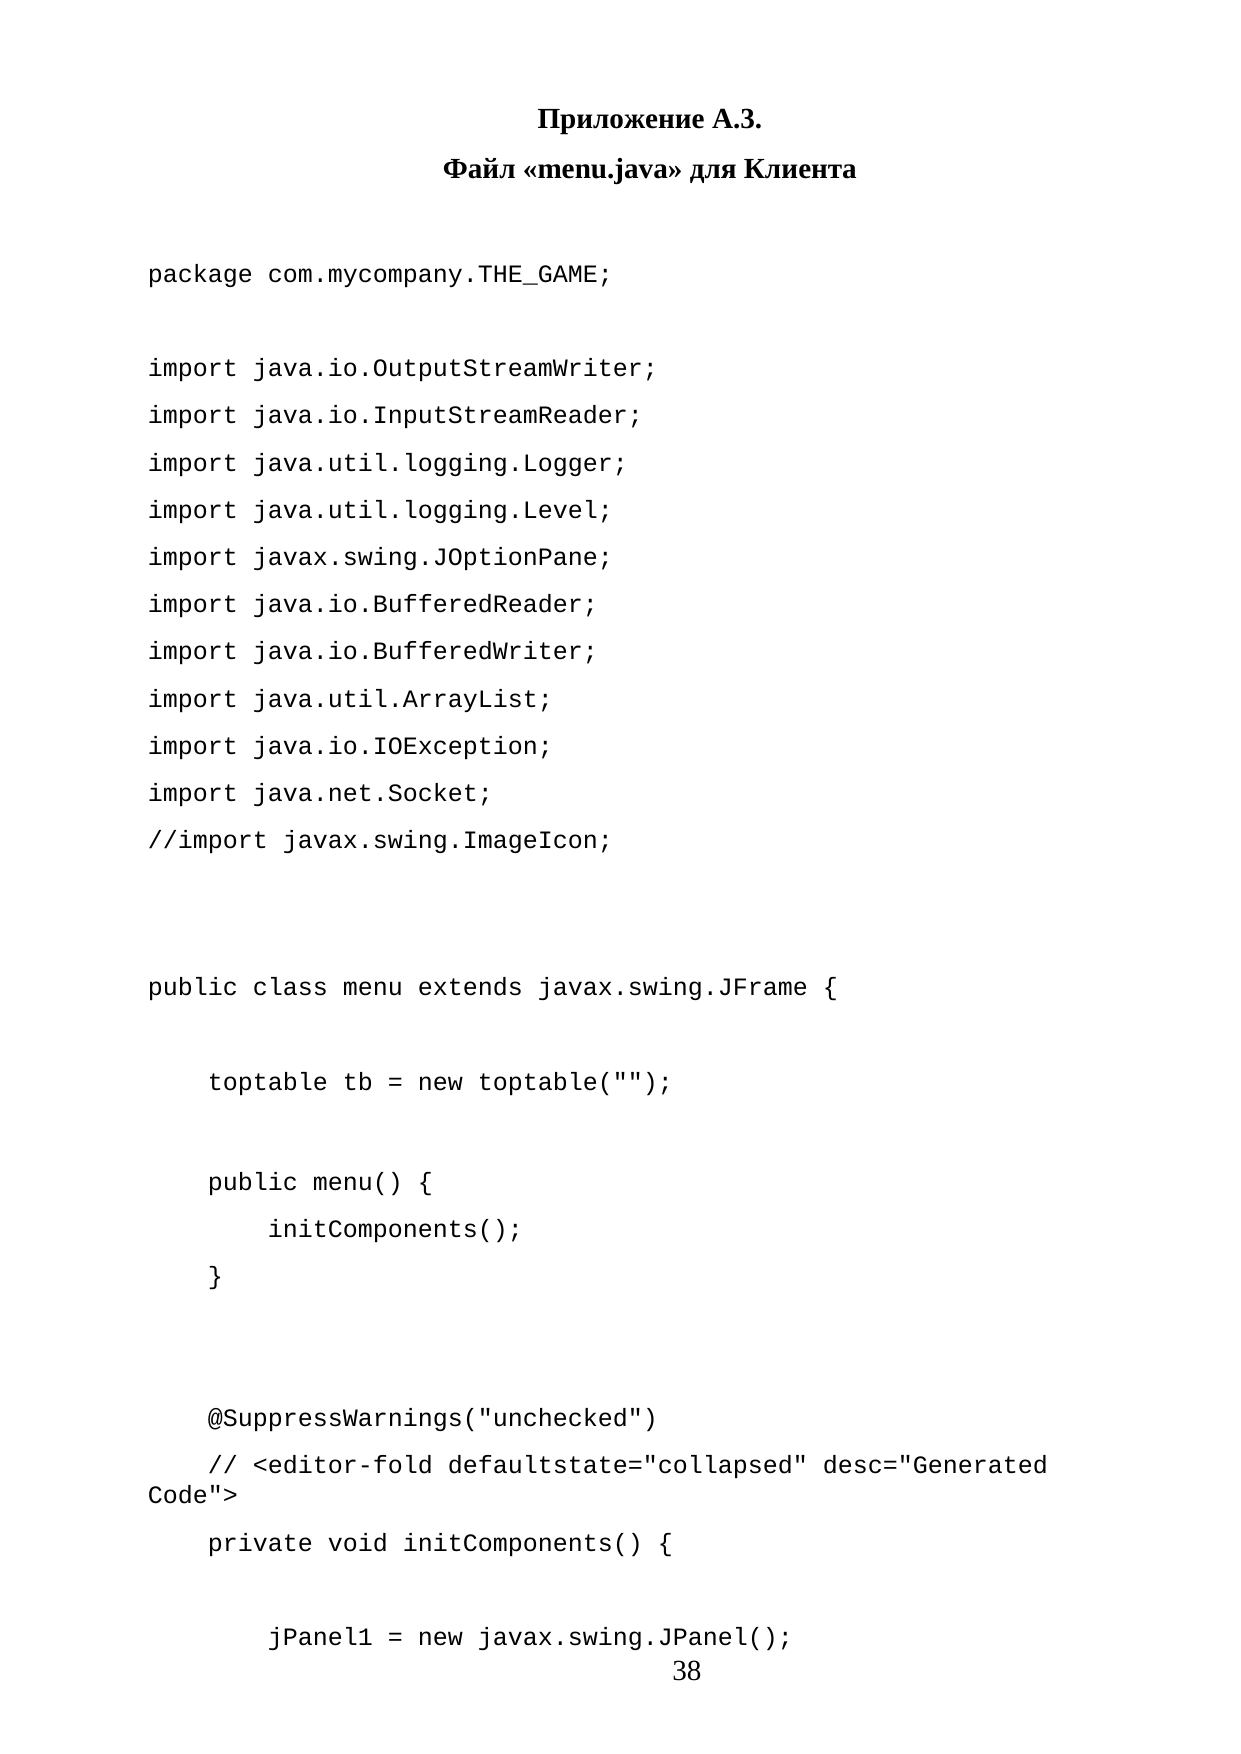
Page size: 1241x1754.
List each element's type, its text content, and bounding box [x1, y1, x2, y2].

text initComponents(); [148, 1216, 1152, 1245]
text import java.io.OutputStreamWriter; [148, 356, 1152, 384]
text import java.io.BufferedReader; [148, 592, 1152, 620]
text import java.util.ArrayList; [148, 686, 1152, 714]
text import java.io.InputStreamReader; [148, 403, 1152, 431]
text public menu() { [148, 1169, 1152, 1198]
text import java.io.IOException; [148, 733, 1152, 762]
text public class menu extends javax.swing.JFrame { [148, 975, 1152, 1003]
text private void initComponents() { [148, 1530, 1152, 1558]
text package com.mycompany.THE_GAME; [148, 261, 1152, 290]
text import java.util.logging.Level; [148, 497, 1152, 526]
text import javax.swing.JOptionPane; [148, 544, 1152, 573]
text @SuppressWarnings("unchecked") [148, 1405, 1152, 1433]
text import java.util.logging.Logger; [148, 450, 1152, 478]
text jPanel1 = new javax.swing.JPanel(); [148, 1624, 1152, 1653]
text } [148, 1264, 1152, 1292]
text import java.net.Socket; [148, 781, 1152, 809]
subtitle Приложение A.3. Файл «menu.java» для Клиента [148, 101, 1152, 185]
text //import javax.swing.ImageIcon; [148, 828, 1152, 856]
text // <editor-fold defaultstate="collapsed" desc="Generated Code"> [148, 1452, 1152, 1511]
text toptable tb = new toptable(""); [148, 1069, 1152, 1098]
text import java.io.BufferedWriter; [148, 639, 1152, 667]
